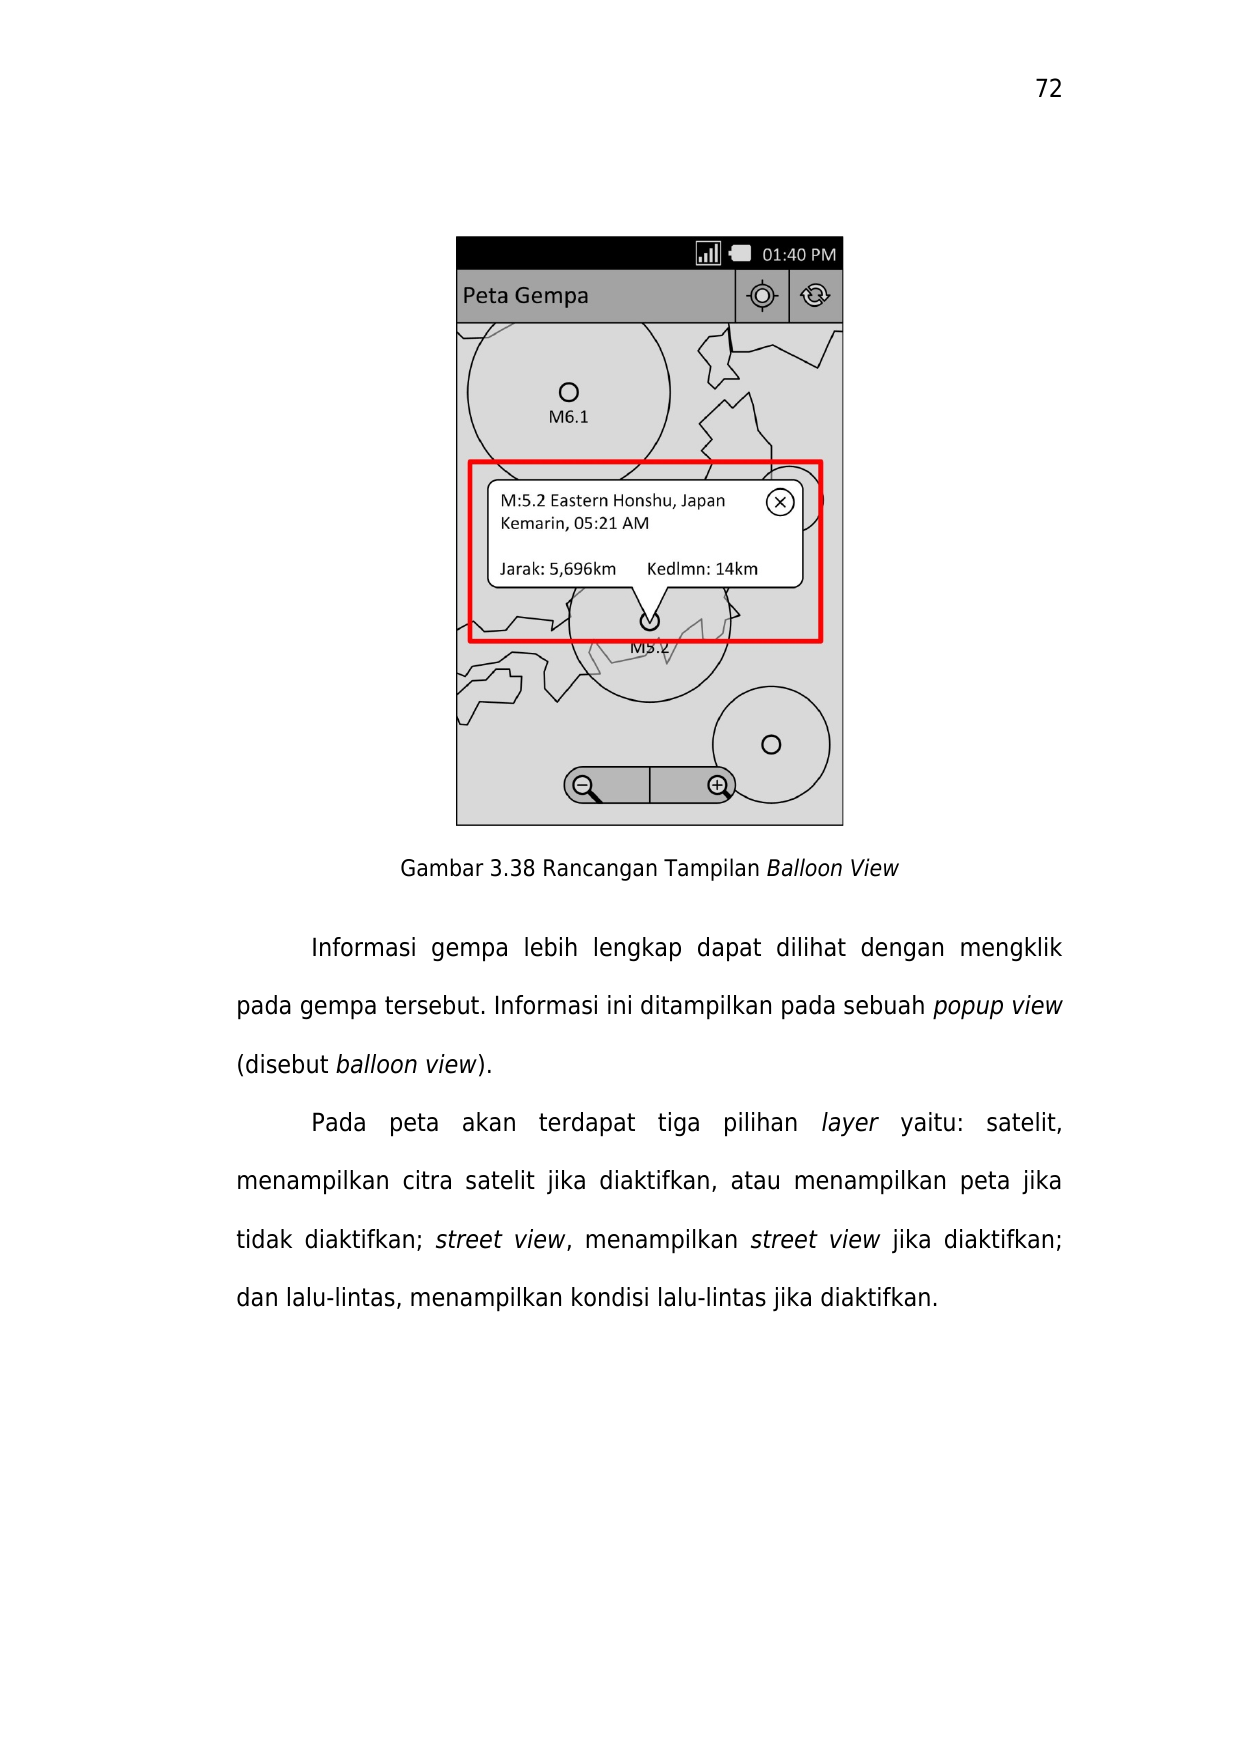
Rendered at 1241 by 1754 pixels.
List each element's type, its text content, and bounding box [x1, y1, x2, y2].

text Informasi gempa lebih lengkap dapat dilihat dengan mengklik pada gempa tersebut. Informasi ini ditampilkan pada sebuah popup view (disebut balloon view). [236, 933, 1063, 1079]
text Pada peta akan terdapat tiga pilihan layer yaitu: satelit, menampilkan citra satelit jika diaktifkan, atau menampilkan peta jika tidak diaktifkan; street view, menampilkan street view jika diaktifkan; dan lalu-lintas, menampilkan kondisi lalu-lintas jika diaktifkan. [236, 1108, 1063, 1312]
picture [456, 236, 844, 826]
